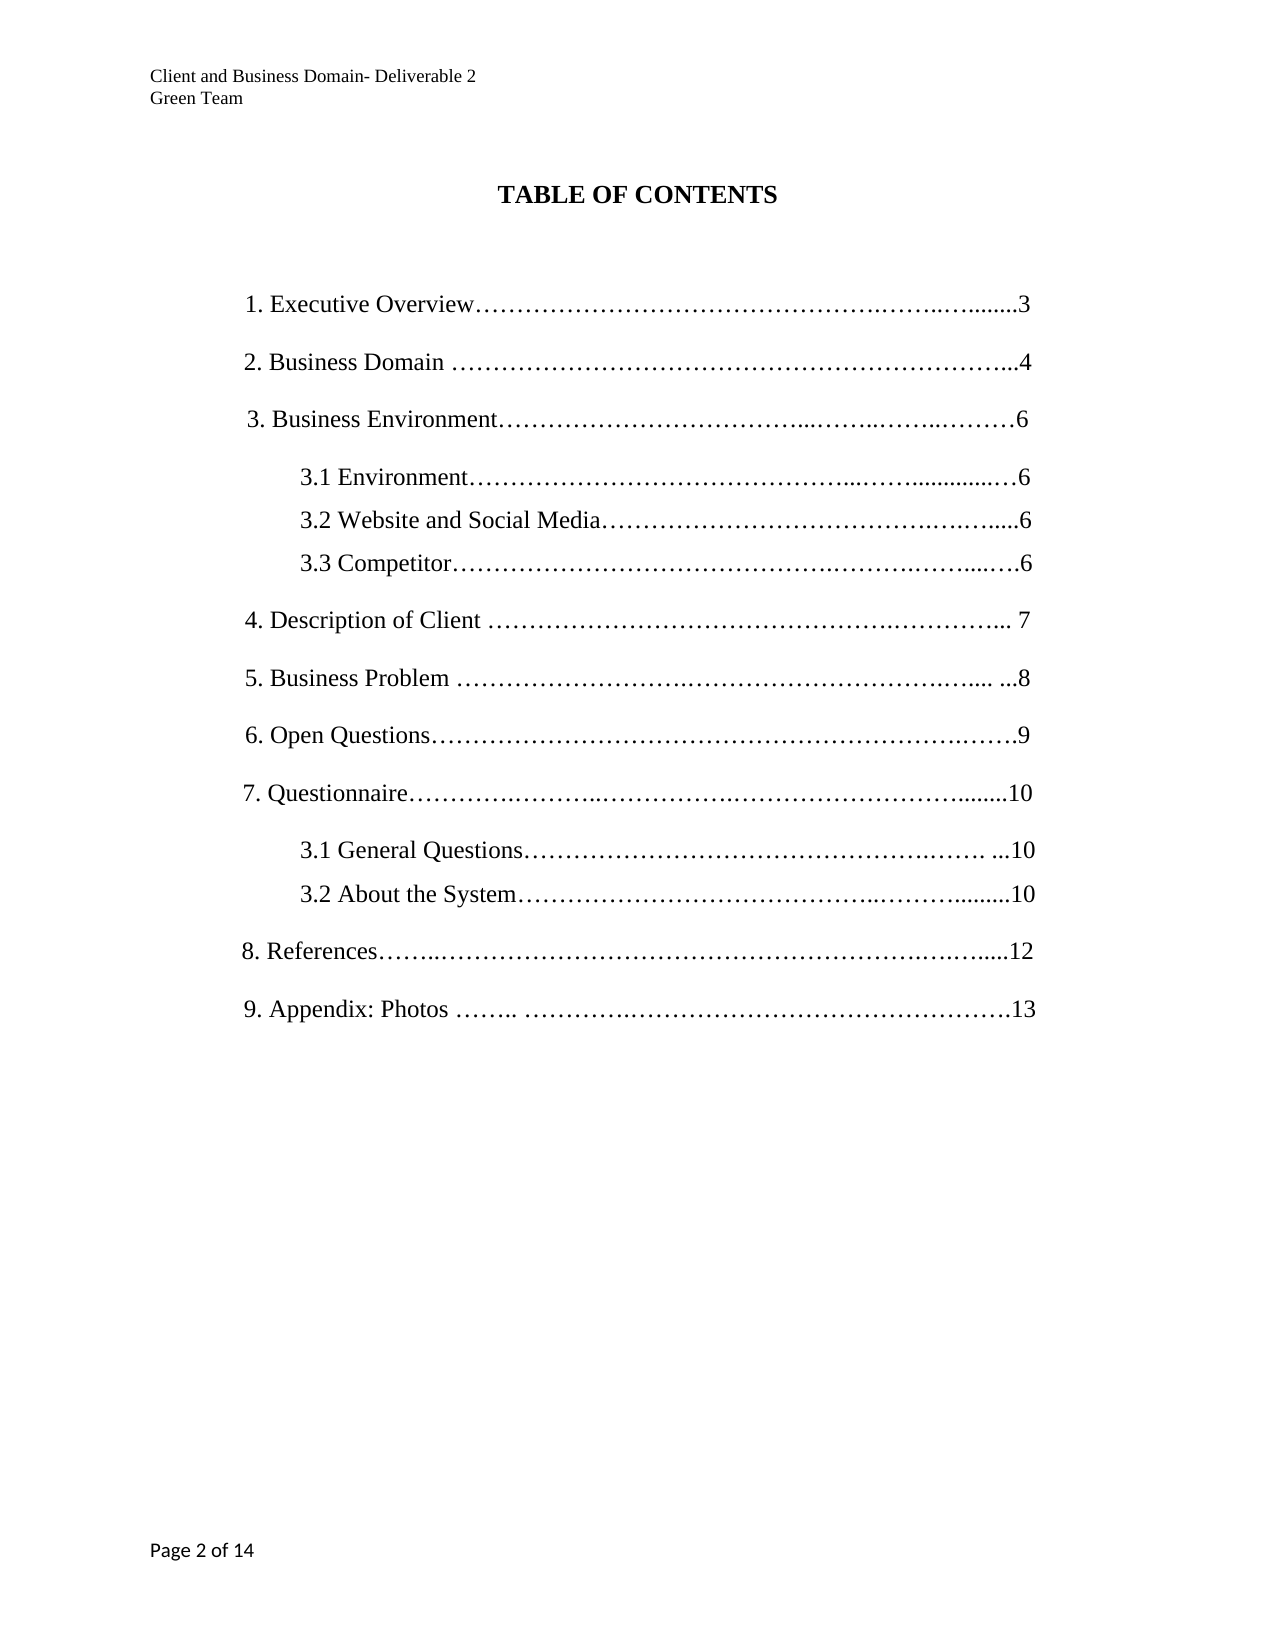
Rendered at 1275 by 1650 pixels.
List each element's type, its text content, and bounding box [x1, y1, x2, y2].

text 8. References……..………………………………………………….….….....12 [150, 936, 1125, 965]
text 3.3 Competitor……………………………………….……….……....….6 [225, 548, 1125, 577]
text 5. Business Problem ……………………….………………………….….... ...8 [150, 663, 1125, 692]
text 1. Executive Overview………………………………………….……..…........3 [150, 289, 1125, 318]
text 3. Business Environment………………………………...……..……..………6 [150, 404, 1125, 433]
text 9. Appendix: Photos …….. ………….……………………………………….13 [150, 994, 1125, 1022]
text 6. Open Questions……………………………………………………….…….9 [150, 721, 1125, 749]
text TABLE OF CONTENTS [150, 179, 1125, 209]
text 3.2 Website and Social Media………………………………….….….....6 [225, 505, 1125, 534]
text 2. Business Domain …………………………………………………………...4 [150, 347, 1125, 376]
text 3.1 Environment………………………………………...…….............…6 [225, 462, 1125, 491]
text 3.2 About the System……………………………………..……….........10 [225, 879, 1125, 907]
text 3.1 General Questions………………………………………….……. ...10 [225, 836, 1125, 864]
text 4. Description of Client ………………………………………….…………... 7 [150, 606, 1125, 634]
text 7. Questionnaire………….………..…………….………………………........10 [150, 778, 1125, 807]
